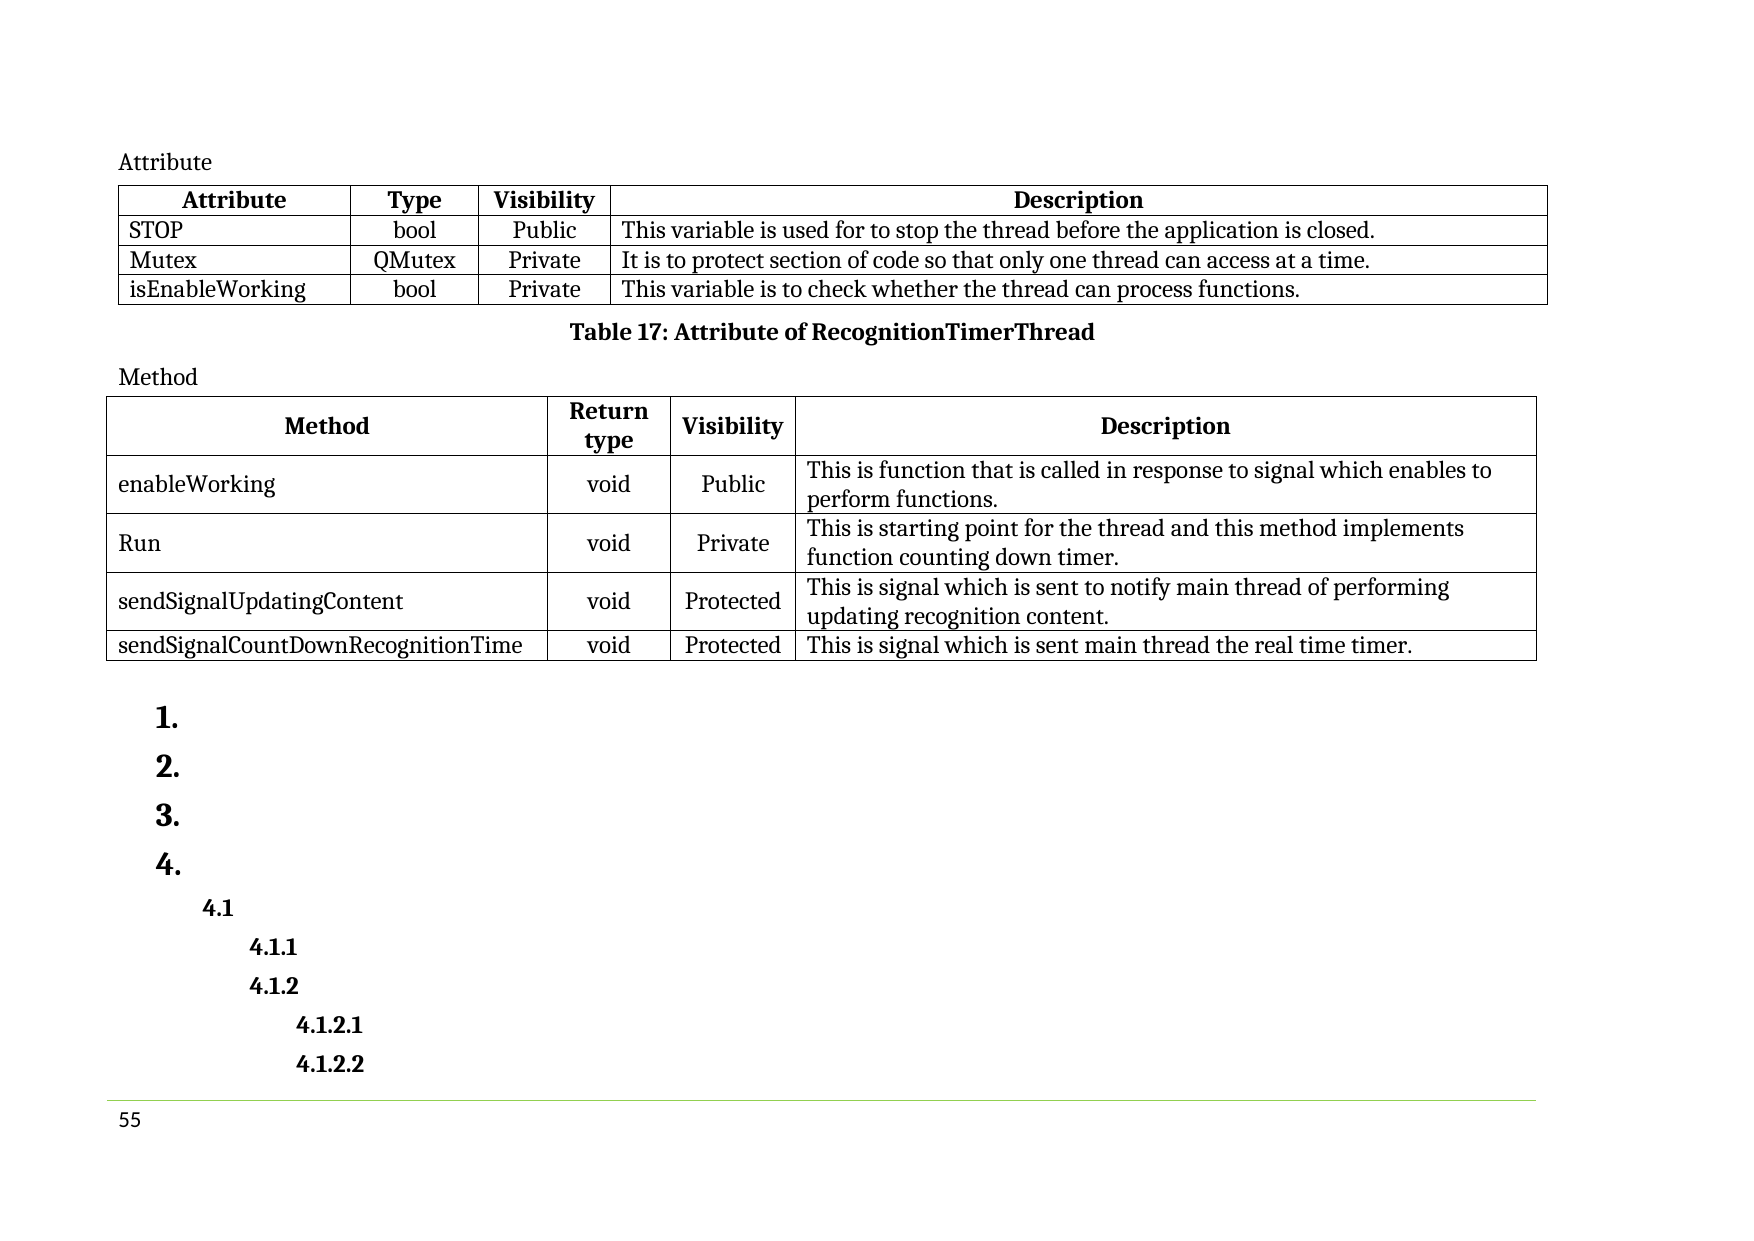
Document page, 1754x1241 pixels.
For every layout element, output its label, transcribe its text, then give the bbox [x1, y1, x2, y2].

list Table 17: Attribute of RecognitionTimerThread [118, 318, 1547, 346]
subtitle Method [118, 363, 1547, 392]
table_cell void [548, 573, 670, 630]
table_cell bool [351, 275, 478, 304]
table_cell This is function that is called in response to signal which enables to perform functions. [796, 456, 1536, 513]
table_cell Private [479, 275, 610, 304]
table_cell bool [351, 216, 478, 244]
table_header Visibility [671, 397, 795, 455]
table_header Description [611, 186, 1547, 215]
table_cell Protected [671, 573, 795, 630]
table_header Visibility [479, 186, 610, 215]
table_cell QMutex [351, 246, 478, 274]
table_header Return type [548, 397, 670, 455]
table_cell This is starting point for the thread and this method implements function counting down timer. [796, 514, 1536, 572]
table_cell Run [107, 514, 547, 572]
table_header Description [796, 397, 1536, 455]
table_header Method [107, 397, 547, 455]
table_header Type [351, 186, 478, 215]
table_cell Public [479, 216, 610, 244]
table_cell Mutex [119, 246, 350, 274]
table_cell This is signal which is sent to notify main thread of performing updating recognition content. [796, 573, 1536, 630]
table_cell sendSignalUpdatingContent [107, 573, 547, 630]
table_header Attribute [119, 186, 350, 215]
table_cell sendSignalCountDownRecognitionTime [107, 631, 547, 660]
table_cell Public [671, 456, 795, 513]
table_cell Protected [671, 631, 795, 660]
table_cell Private [479, 246, 610, 274]
table_cell This variable is to check whether the thread can process functions. [611, 275, 1547, 304]
table_cell It is to protect section of code so that only one thread can access at a time. [611, 246, 1547, 274]
subtitle Attribute [118, 148, 1547, 176]
table_cell enableWorking [107, 456, 547, 513]
table_cell STOP [119, 216, 350, 244]
table_cell void [548, 514, 670, 572]
table_cell isEnableWorking [119, 275, 350, 304]
table_cell void [548, 631, 670, 660]
table_cell This variable is used for to stop the thread before the application is closed. [611, 216, 1547, 244]
table_cell Private [671, 514, 795, 572]
table_cell This is signal which is sent main thread the real time timer. [796, 631, 1536, 660]
table_cell void [548, 456, 670, 513]
